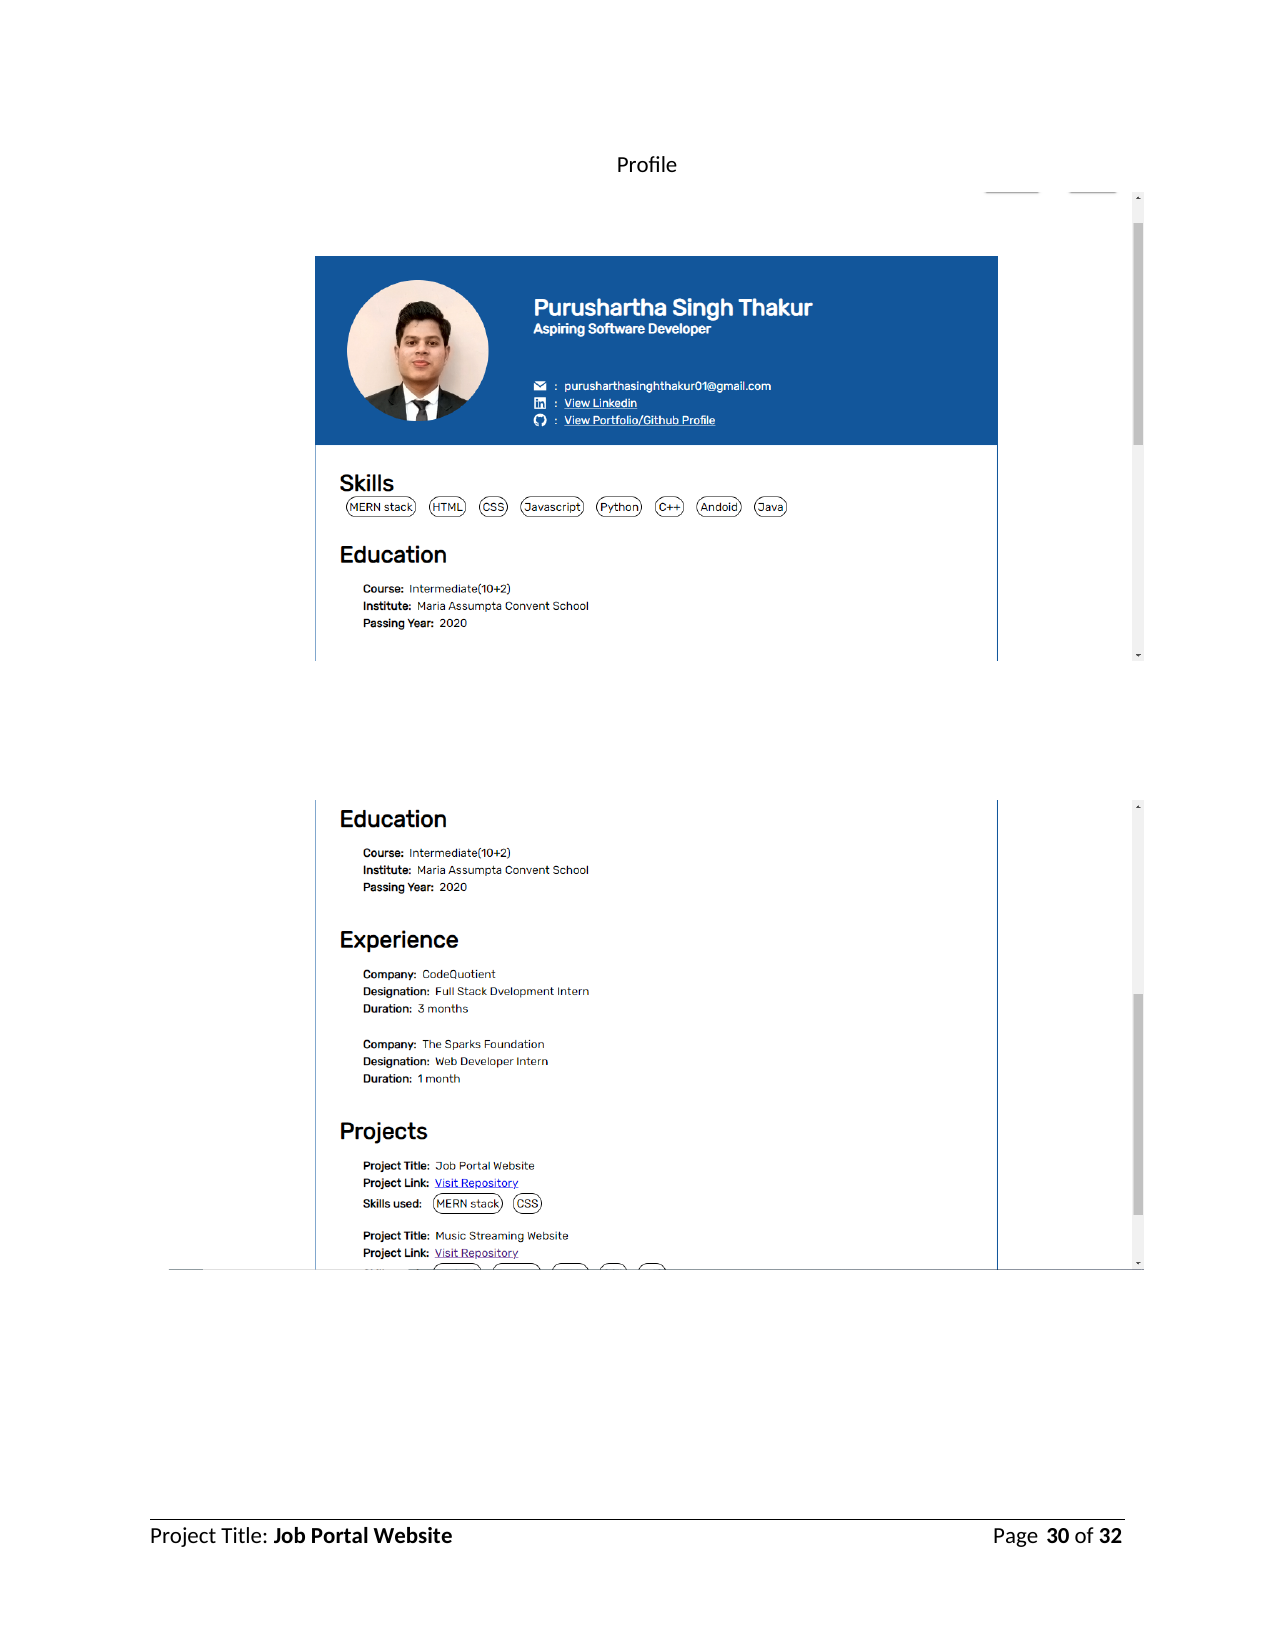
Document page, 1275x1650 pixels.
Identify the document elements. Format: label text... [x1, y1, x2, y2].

list Profile [169, 150, 1125, 178]
picture [168, 192, 1144, 661]
picture [168, 800, 1144, 1270]
